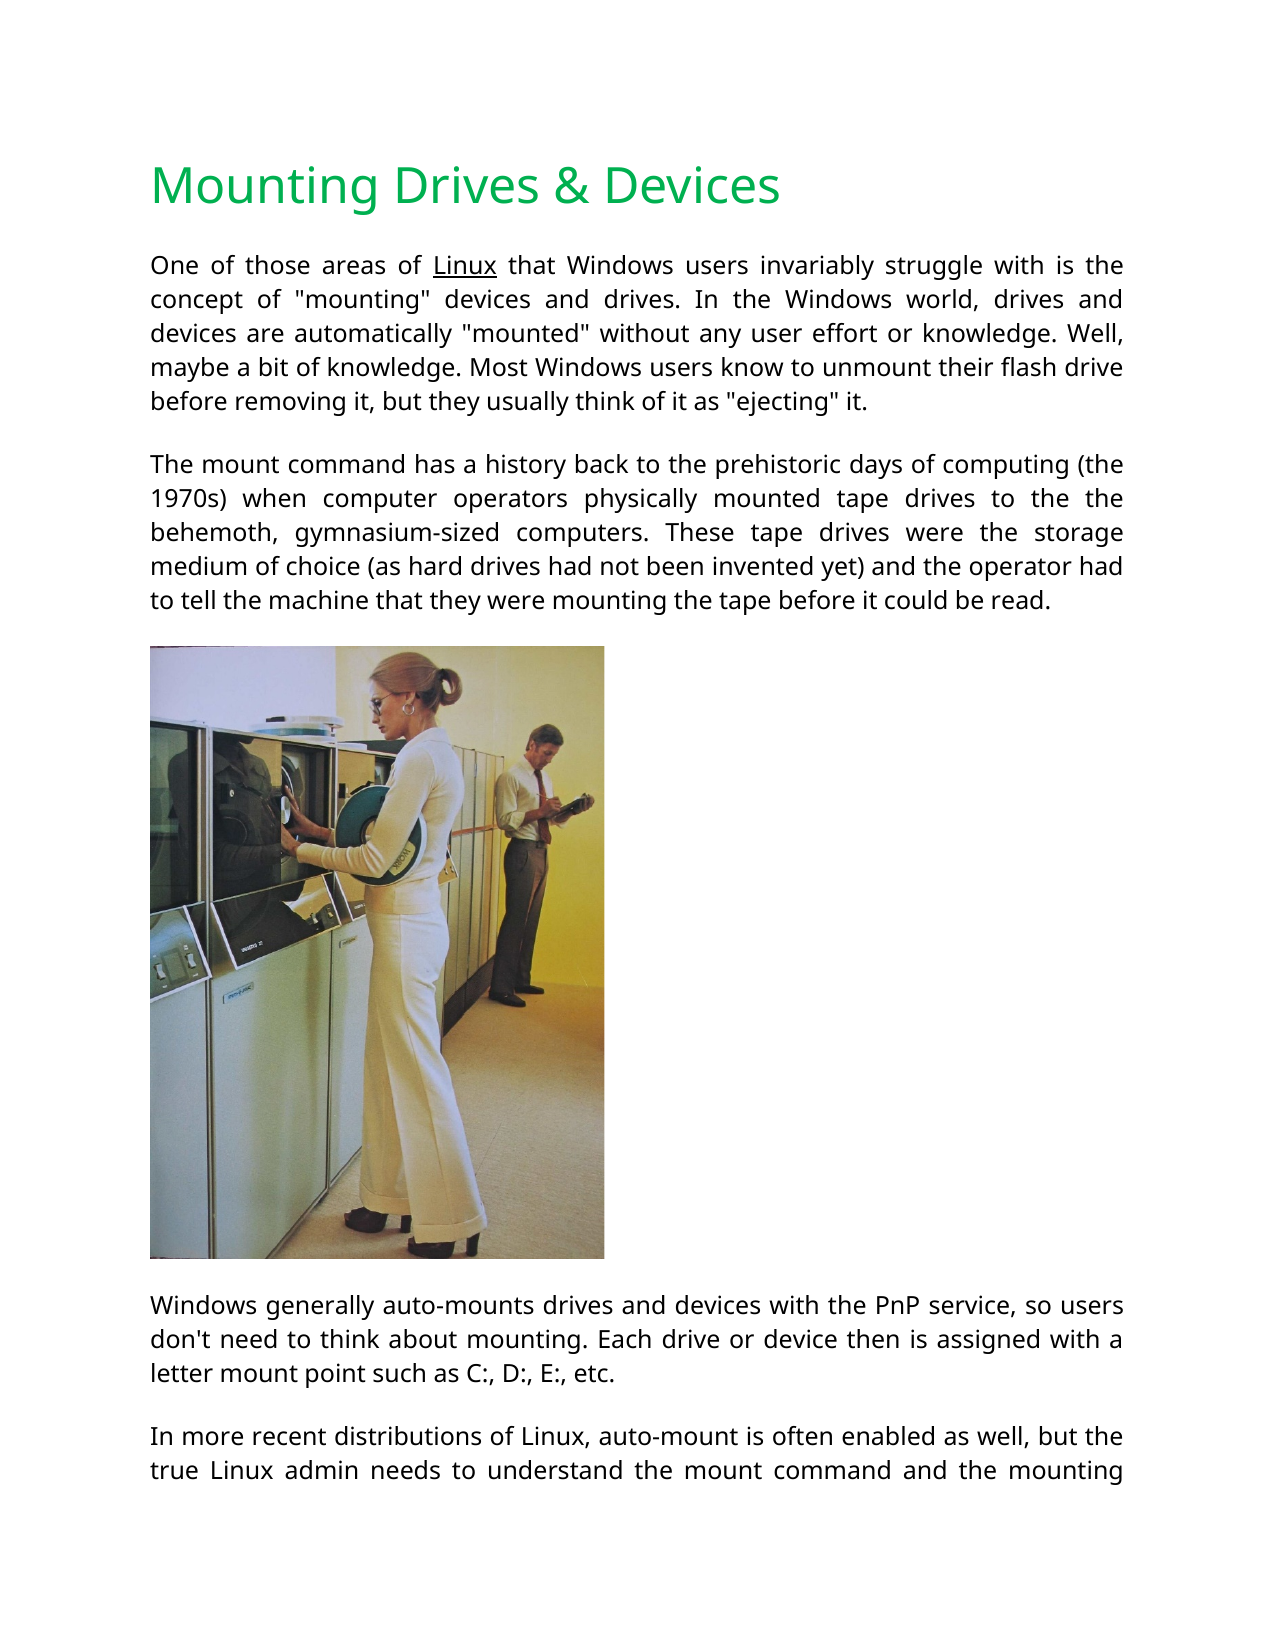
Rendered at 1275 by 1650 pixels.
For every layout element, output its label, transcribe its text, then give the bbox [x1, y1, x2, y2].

text One of those areas of Linux that Windows users invariably struggle with is the concept of "mounting" devices and drives. In the Windows world, drives and devices are automatically "mounted" without any user effort or knowledge. Well, maybe a bit of knowledge. Most Windows users know to unmount their flash drive before removing it, but they usually think of it as "ejecting" it. [150, 247, 1125, 418]
text The mount command has a history back to the prehistoric days of computing (the 1970s) when computer operators physically mounted tape drives to the the behemoth, gymnasium-sized computers. These tape drives were the storage medium of choice (as hard drives had not been invented yet) and the operator had to tell the machine that they were mounting the tape before it could be read. [150, 447, 1125, 617]
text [150, 1419, 1125, 1487]
picture [150, 646, 605, 1259]
text Windows generally auto-mounts drives and devices with the PnP service, so users don't need to think about mounting. Each drive or device then is assigned with a letter mount point such as C:, D:, E:, etc. [150, 1287, 1125, 1389]
text Mounting Drives & Devices [150, 150, 1125, 218]
